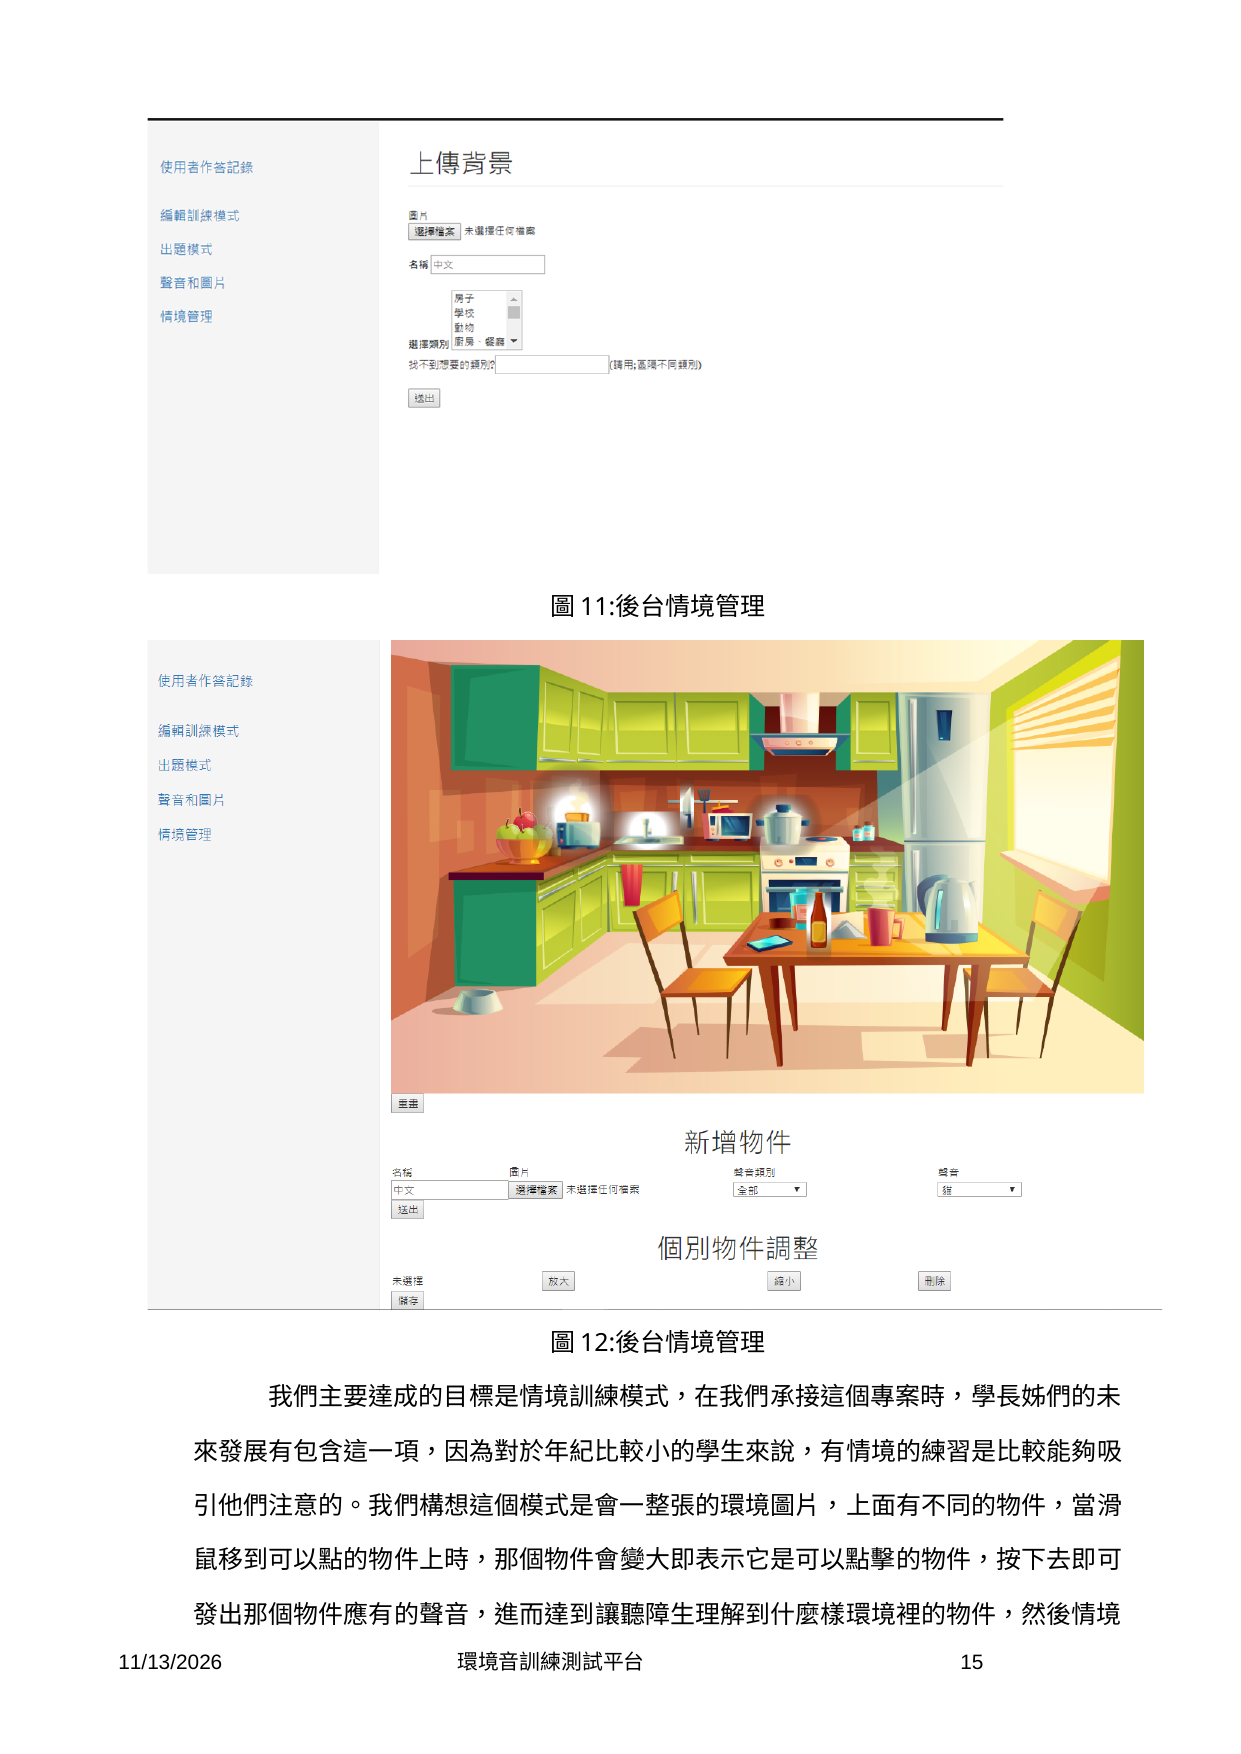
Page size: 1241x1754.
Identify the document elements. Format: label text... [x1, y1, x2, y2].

text 圖12:後台情境管理 [193, 1322, 1122, 1359]
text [193, 1377, 1122, 1631]
picture [147, 118, 1004, 574]
picture [147, 640, 1163, 1310]
text 圖11:後台情境管理 [193, 586, 1122, 622]
